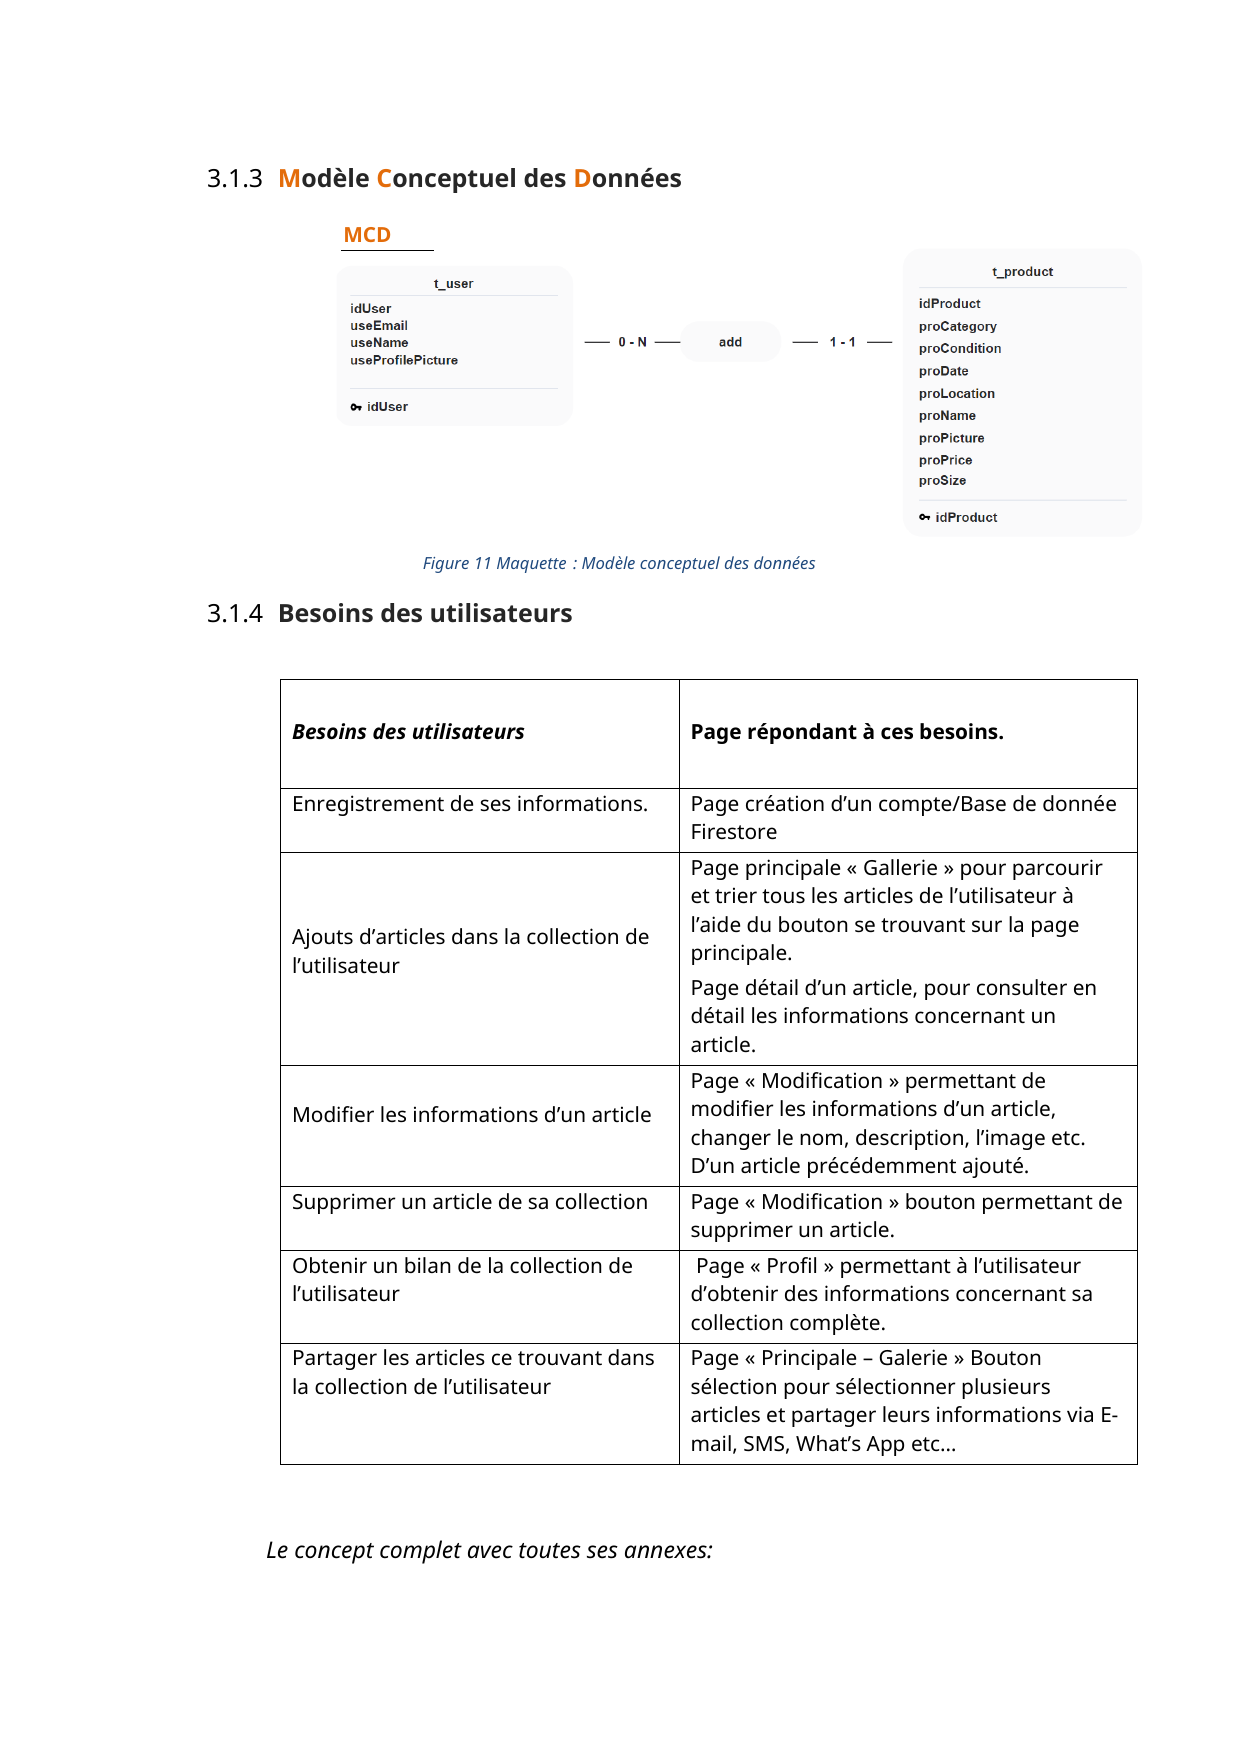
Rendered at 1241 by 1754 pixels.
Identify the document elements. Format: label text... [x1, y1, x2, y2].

table_cell Page « Modification » bouton permettant de supprimer un article. [680, 1187, 1137, 1250]
table_cell Page « Profil » permettant à l’utilisateur d’obtenir des informations concernant sa collection complète. [680, 1251, 1137, 1342]
table_header Page répondant à ces besoins. [680, 680, 1137, 788]
picture [336, 243, 1145, 546]
table_cell Ajouts d’articles dans la collection de l’utilisateur [281, 853, 679, 1065]
subtitle Modèle Conceptuel des Données [207, 160, 1092, 194]
table_cell Page « Principale – Galerie » Bouton sélection pour sélectionner plusieurs articles et partager leurs informations via E-mail, SMS, What’s App etc… [680, 1344, 1137, 1463]
table_cell Supprimer un article de sa collection [281, 1187, 679, 1250]
text Figure 11 Maquette : Modèle conceptuel des données [148, 552, 1092, 574]
table_cell Page création d’un compte/Base de donnée Firestore [680, 789, 1137, 852]
subtitle Besoins des utilisateurs [207, 595, 1092, 629]
table_cell Modifier les informations d’un article [281, 1066, 679, 1186]
table_cell Partager les articles ce trouvant dans la collection de l’utilisateur [281, 1344, 679, 1463]
table_cell Enregistrement de ses informations. [281, 789, 679, 852]
table_cell Page principale « Gallerie » pour parcourir et trier tous les articles de l’utilisateur à l’aide du bouton se trouvant sur la page principale. Page détail d’un article, pour consulter en détail les informations concernant un article. [680, 853, 1137, 1065]
table_cell Obtenir un bilan de la collection de l’utilisateur [281, 1251, 679, 1342]
text Le concept complet avec toutes ses annexes: [266, 1534, 1092, 1565]
table_cell Page « Modification » permettant de modifier les informations d’un article, changer le nom, description, l’image etc. D’un article précédemment ajouté. [680, 1066, 1137, 1186]
table_header Besoins des utilisateurs [281, 680, 679, 788]
